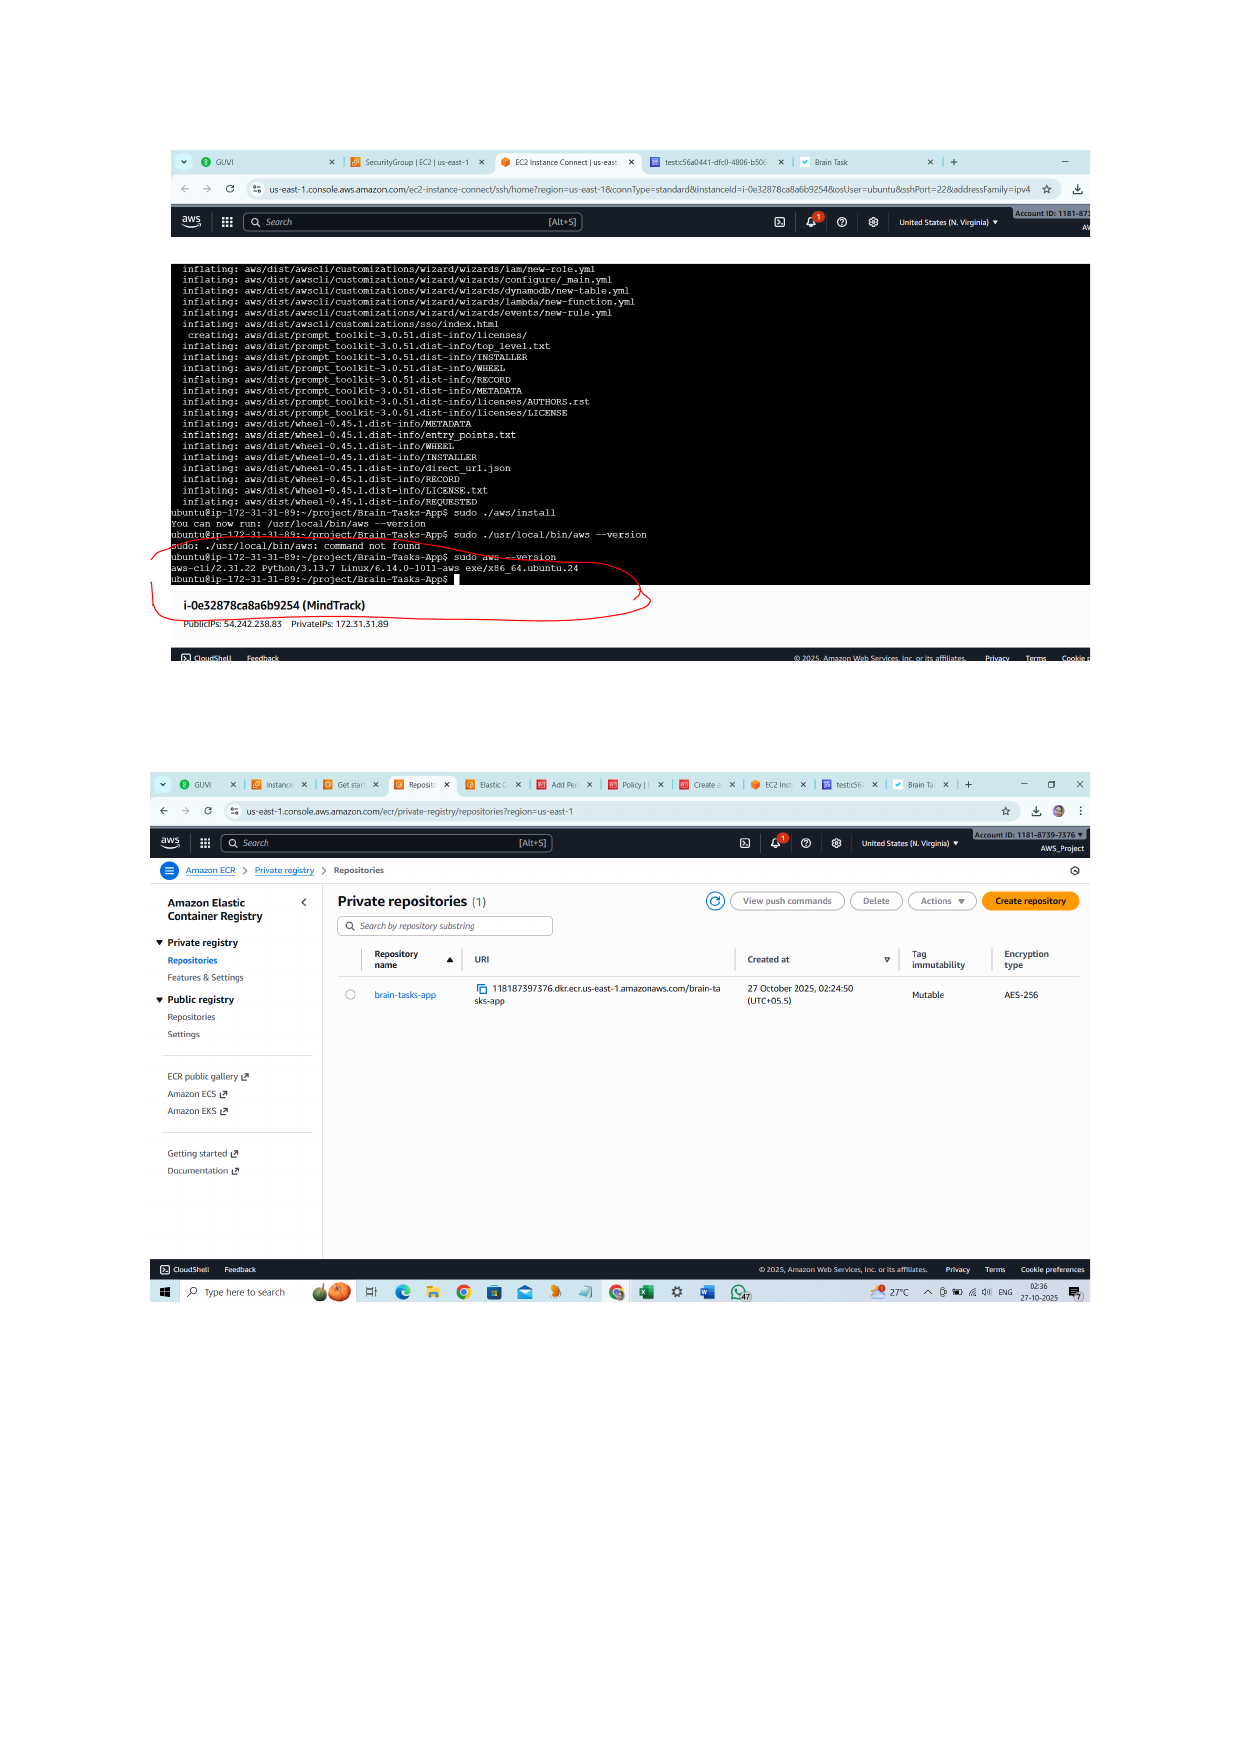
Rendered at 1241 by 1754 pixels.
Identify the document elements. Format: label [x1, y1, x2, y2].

picture [150, 772, 1091, 1302]
picture [150, 150, 1091, 661]
